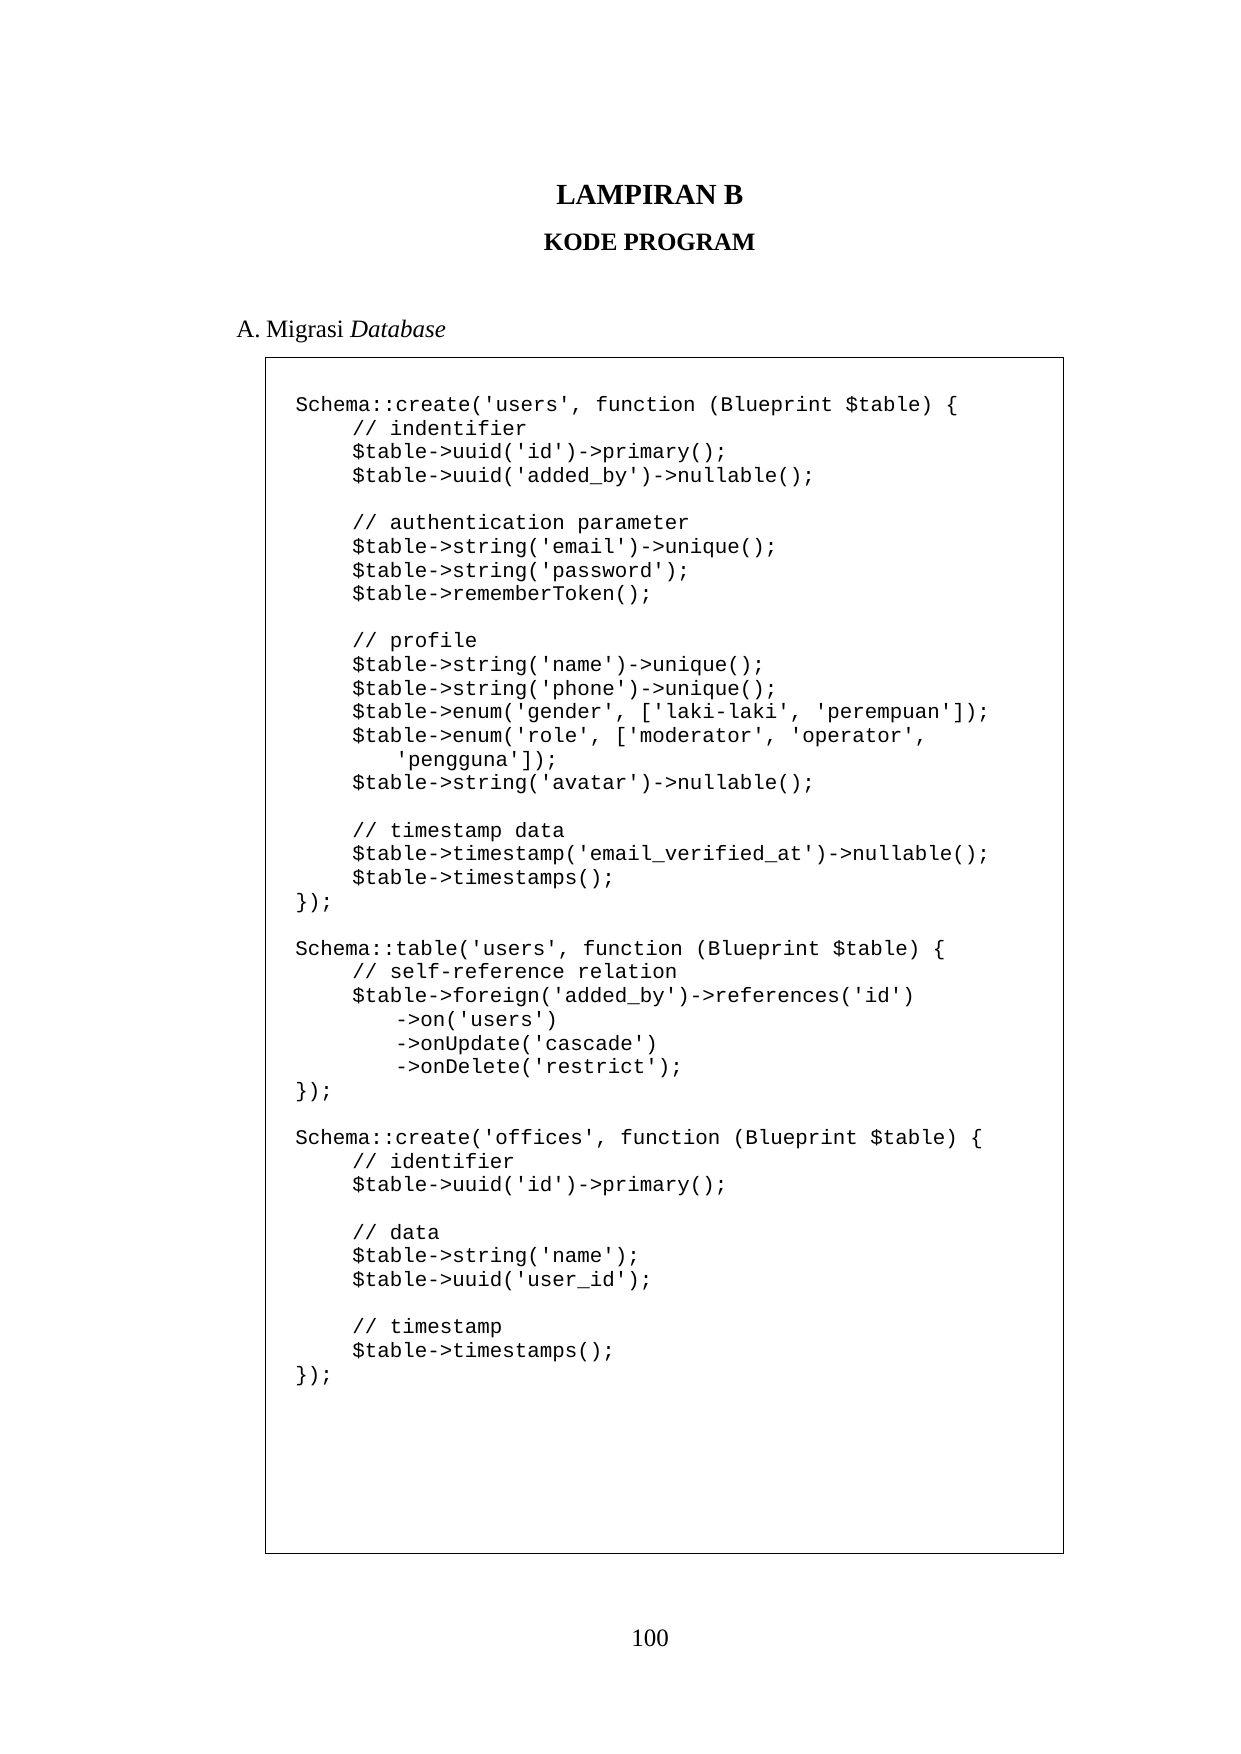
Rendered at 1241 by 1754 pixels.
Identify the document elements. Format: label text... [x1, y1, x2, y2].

text KODE PROGRAM [236, 227, 1063, 256]
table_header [266, 358, 1063, 1553]
list Migrasi Database [236, 314, 1063, 342]
text LAMPIRAN B [236, 177, 1063, 211]
